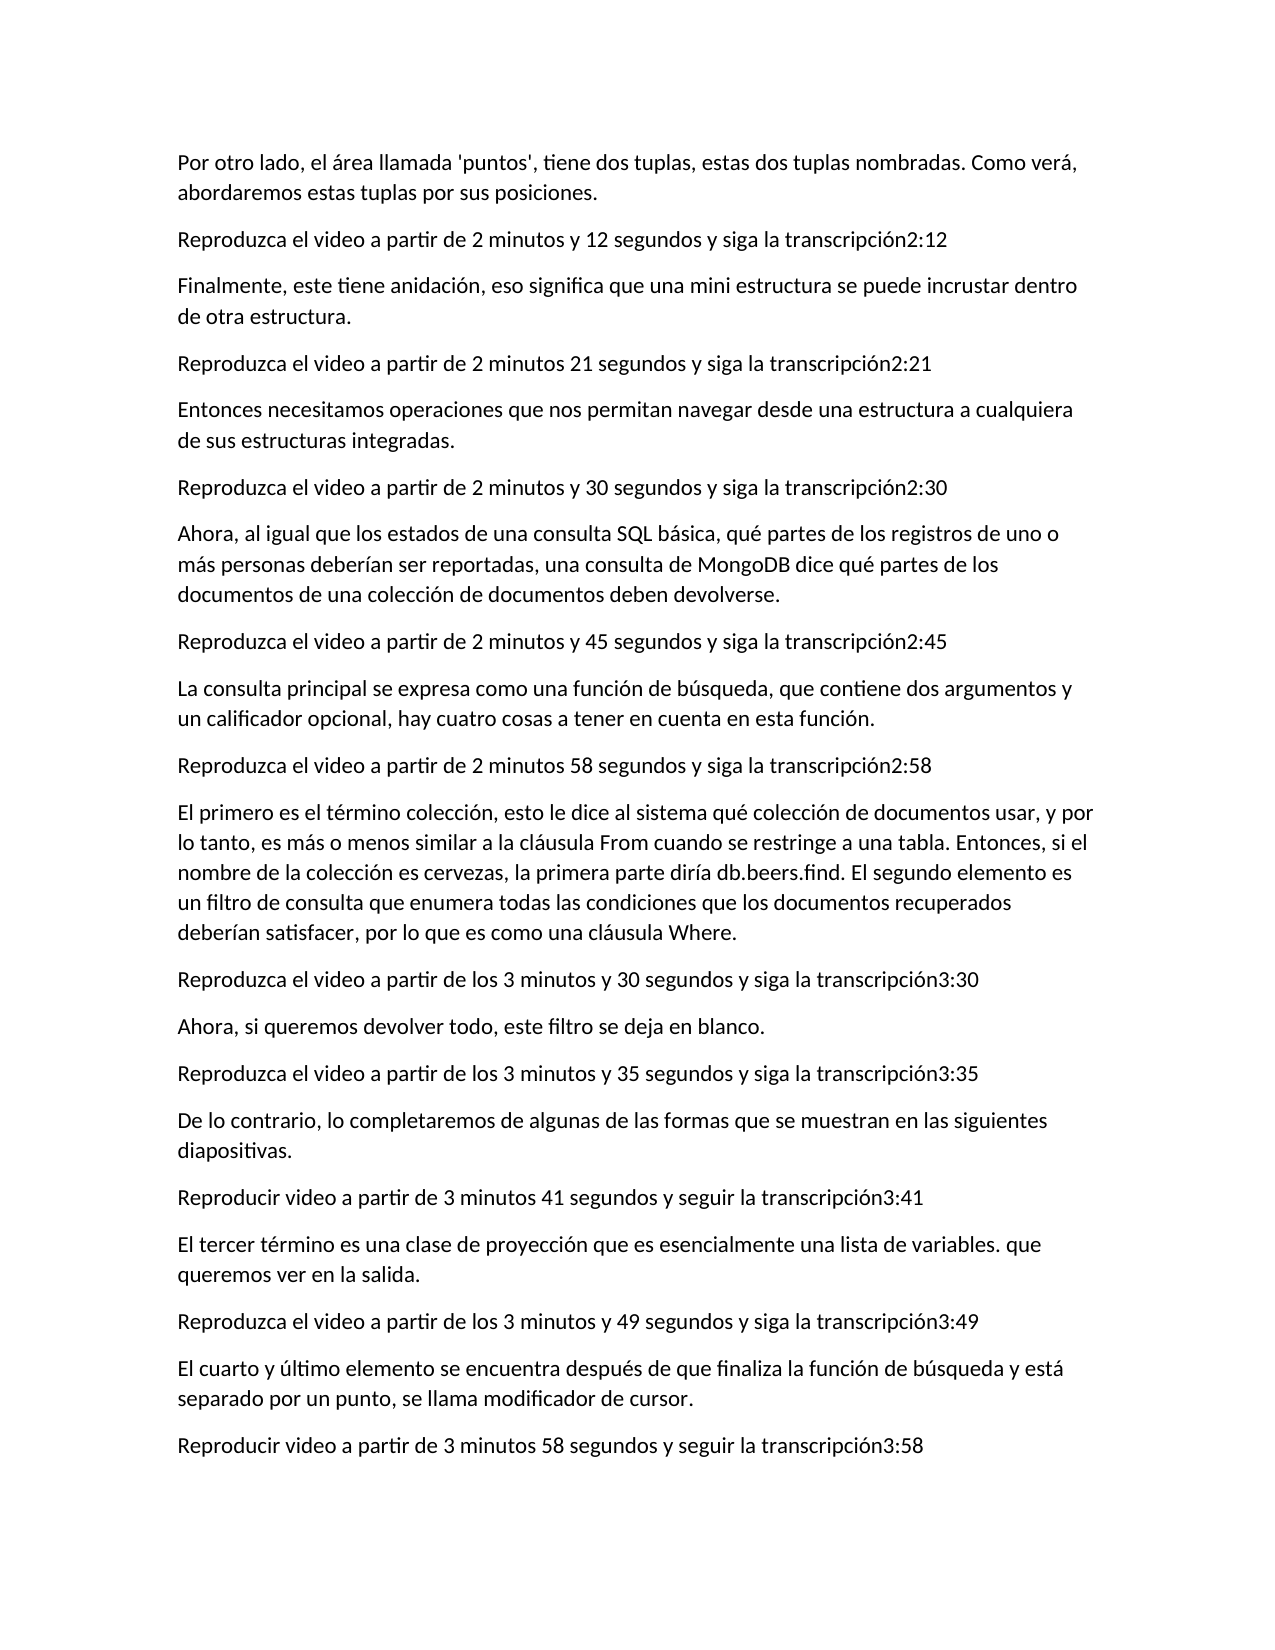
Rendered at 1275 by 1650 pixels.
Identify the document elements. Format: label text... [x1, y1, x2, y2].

text Reproduzca el video a partir de 2 minutos 21 segundos y siga la transcripción2:21 [177, 349, 1098, 377]
text Reproduzca el video a partir de los 3 minutos y 49 segundos y siga la transcripción3:49 [177, 1307, 1098, 1335]
text Entonces necesitamos operaciones que nos permitan navegar desde una estructura a cualquiera de sus estructuras integradas. [177, 396, 1098, 454]
text Reproducir video a partir de 3 minutos 41 segundos y seguir la transcripción3:41 [177, 1183, 1098, 1211]
text El cuarto y último elemento se encuentra después de que finaliza la función de búsqueda y está separado por un punto, se llama modificador de cursor. [177, 1354, 1098, 1412]
text Reproducir video a partir de 3 minutos 58 segundos y seguir la transcripción3:58 [177, 1431, 1098, 1459]
text La consulta principal se expresa como una función de búsqueda, que contiene dos argumentos y un calificador opcional, hay cuatro cosas a tener en cuenta en esta función. [177, 674, 1098, 732]
text Reproduzca el video a partir de 2 minutos y 12 segundos y siga la transcripción2:12 [177, 225, 1098, 253]
text Ahora, al igual que los estados de una consulta SQL básica, qué partes de los registros de uno o más personas deberían ser reportadas, una consulta de MongoDB dice qué partes de los documentos de una colección de documentos deben devolverse. [177, 519, 1098, 608]
text Reproduzca el video a partir de 2 minutos 58 segundos y siga la transcripción2:58 [177, 751, 1098, 779]
text El tercer término es una clase de proyección que es esencialmente una lista de variables. que queremos ver en la salida. [177, 1230, 1098, 1288]
text Por otro lado, el área llamada 'puntos', tiene dos tuplas, estas dos tuplas nombradas. Como verá, abordaremos estas tuplas por sus posiciones. [177, 148, 1098, 206]
text Reproduzca el video a partir de los 3 minutos y 35 segundos y siga la transcripción3:35 [177, 1059, 1098, 1087]
text Finalmente, este tiene anidación, eso significa que una mini estructura se puede incrustar dentro de otra estructura. [177, 272, 1098, 330]
text El primero es el término colección, esto le dice al sistema qué colección de documentos usar, y por lo tanto, es más o menos similar a la cláusula From cuando se restringe a una tabla. Entonces, si el nombre de la colección es cervezas, la primera parte diría db.beers.find. El segundo elemento es un filtro de consulta que enumera todas las condiciones que los documentos recuperados deberían satisfacer, por lo que es como una cláusula Where. [177, 798, 1098, 946]
text Reproduzca el video a partir de 2 minutos y 30 segundos y siga la transcripción2:30 [177, 473, 1098, 501]
text Reproduzca el video a partir de 2 minutos y 45 segundos y siga la transcripción2:45 [177, 627, 1098, 655]
text Ahora, si queremos devolver todo, este filtro se deja en blanco. [177, 1012, 1098, 1040]
text Reproduzca el video a partir de los 3 minutos y 30 segundos y siga la transcripción3:30 [177, 965, 1098, 993]
text De lo contrario, lo completaremos de algunas de las formas que se muestran en las siguientes diapositivas. [177, 1106, 1098, 1164]
